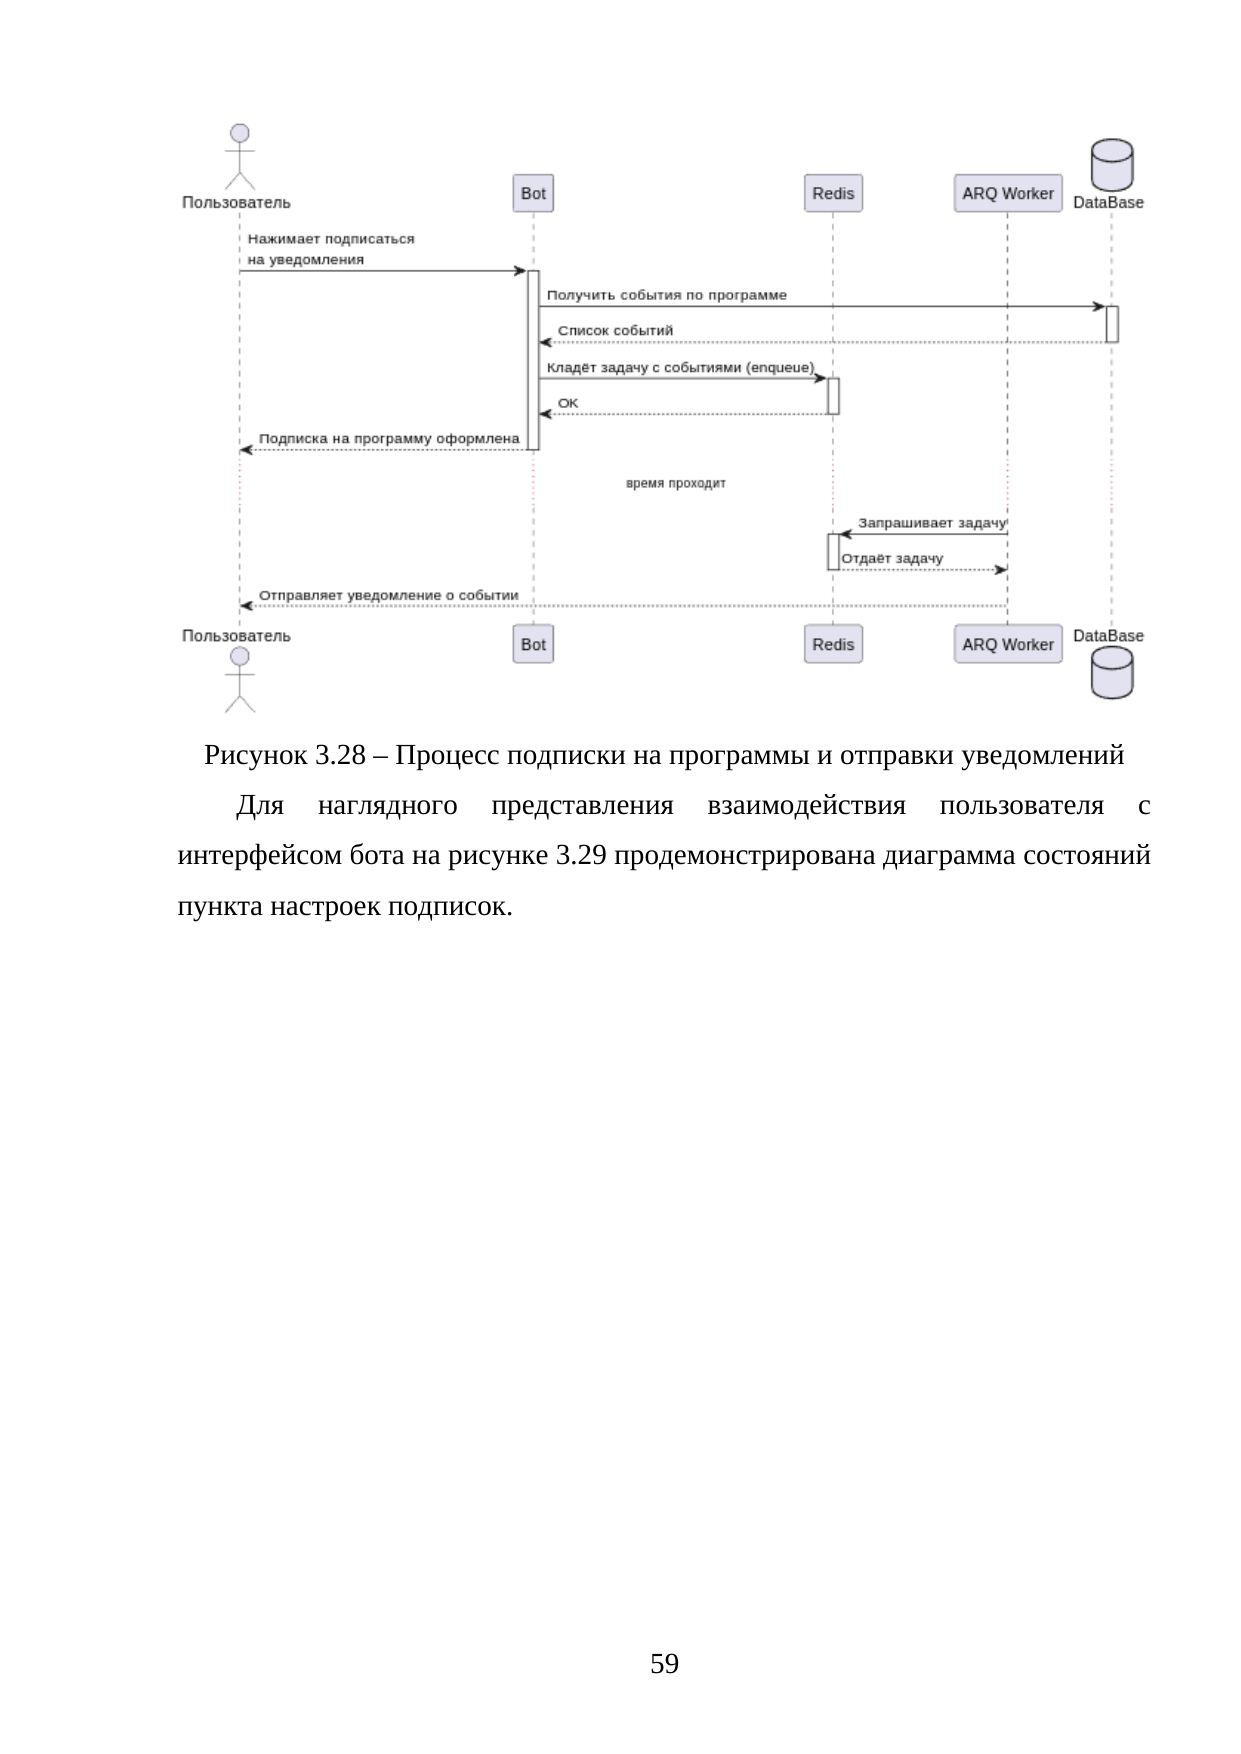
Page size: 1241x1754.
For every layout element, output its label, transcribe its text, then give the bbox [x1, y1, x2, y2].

text Рисунок 3.28 – Процесс подписки на программы и отправки уведомлений [177, 737, 1152, 770]
picture [177, 118, 1152, 720]
text Для наглядного представления взаимодействия пользователя с интерфейсом бота на рисунке 3.29 продемонстрирована диаграмма состояний пункта настроек подписок. [177, 787, 1152, 921]
